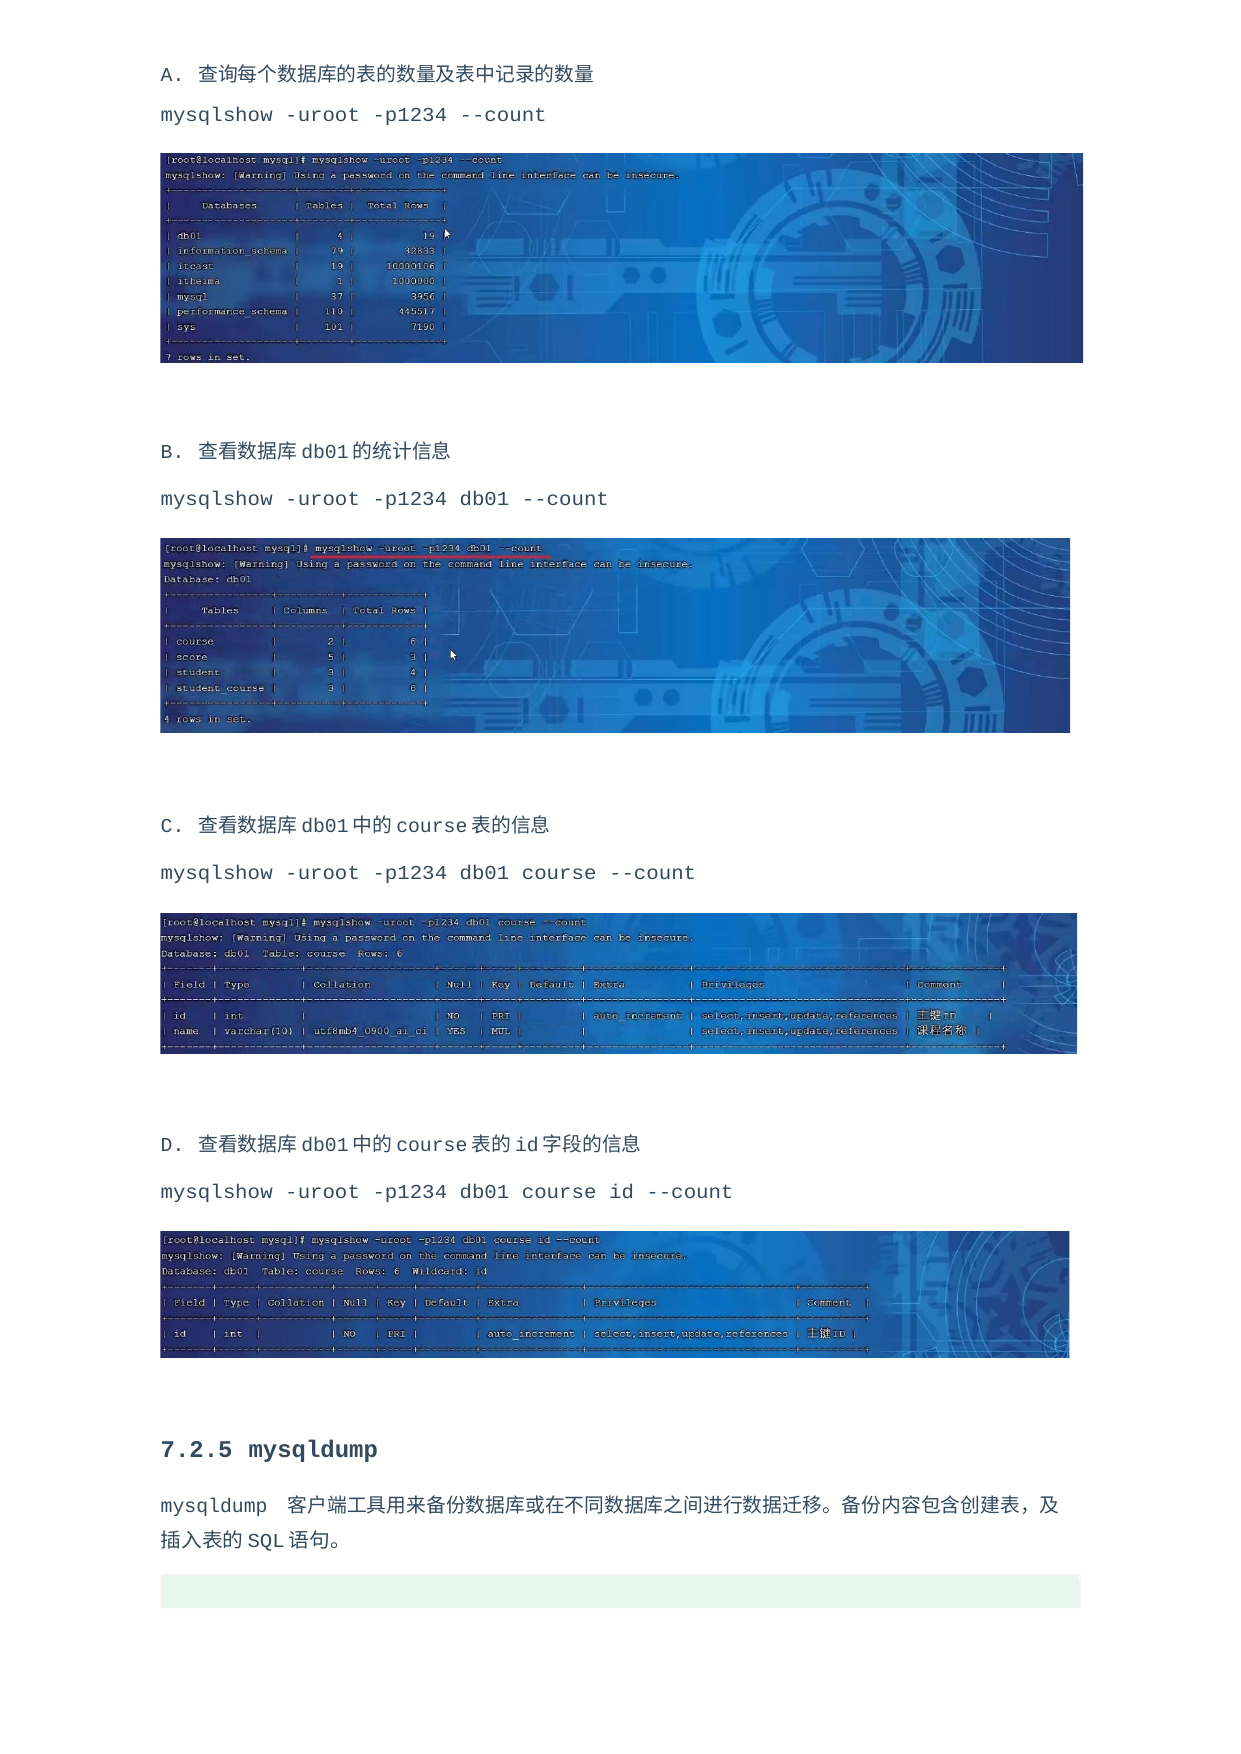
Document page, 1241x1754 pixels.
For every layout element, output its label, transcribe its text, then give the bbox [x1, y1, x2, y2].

list 查询每个数据库的表的数量及表中记录的数量 [160, 59, 1094, 88]
picture [160, 153, 1084, 363]
list 查看数据库db01的统计信息 [160, 436, 1094, 465]
list 查看数据库db01中的course表的id字段的信息 [160, 1128, 1094, 1157]
picture [160, 538, 1071, 733]
text mysqlshow -uroot -p1234 db01 course --count [160, 863, 1094, 885]
picture [160, 1231, 1070, 1358]
list 查看数据库db01中的course表的信息 [160, 809, 1094, 838]
text mysqlshow -uroot -p1234 db01 --count [160, 489, 1094, 512]
picture [160, 913, 1078, 1054]
text mysqldump 客户端工具用来备份数据库或在不同数据库之间进行数据迁移。备份内容包含创建表，及插入表的SQL语句。 [160, 1489, 1077, 1553]
text mysqlshow -uroot -p1234 --count [160, 105, 1094, 127]
subtitle mysqldump [160, 1438, 1094, 1465]
text mysqlshow -uroot -p1234 db01 course id --count [160, 1182, 1094, 1204]
